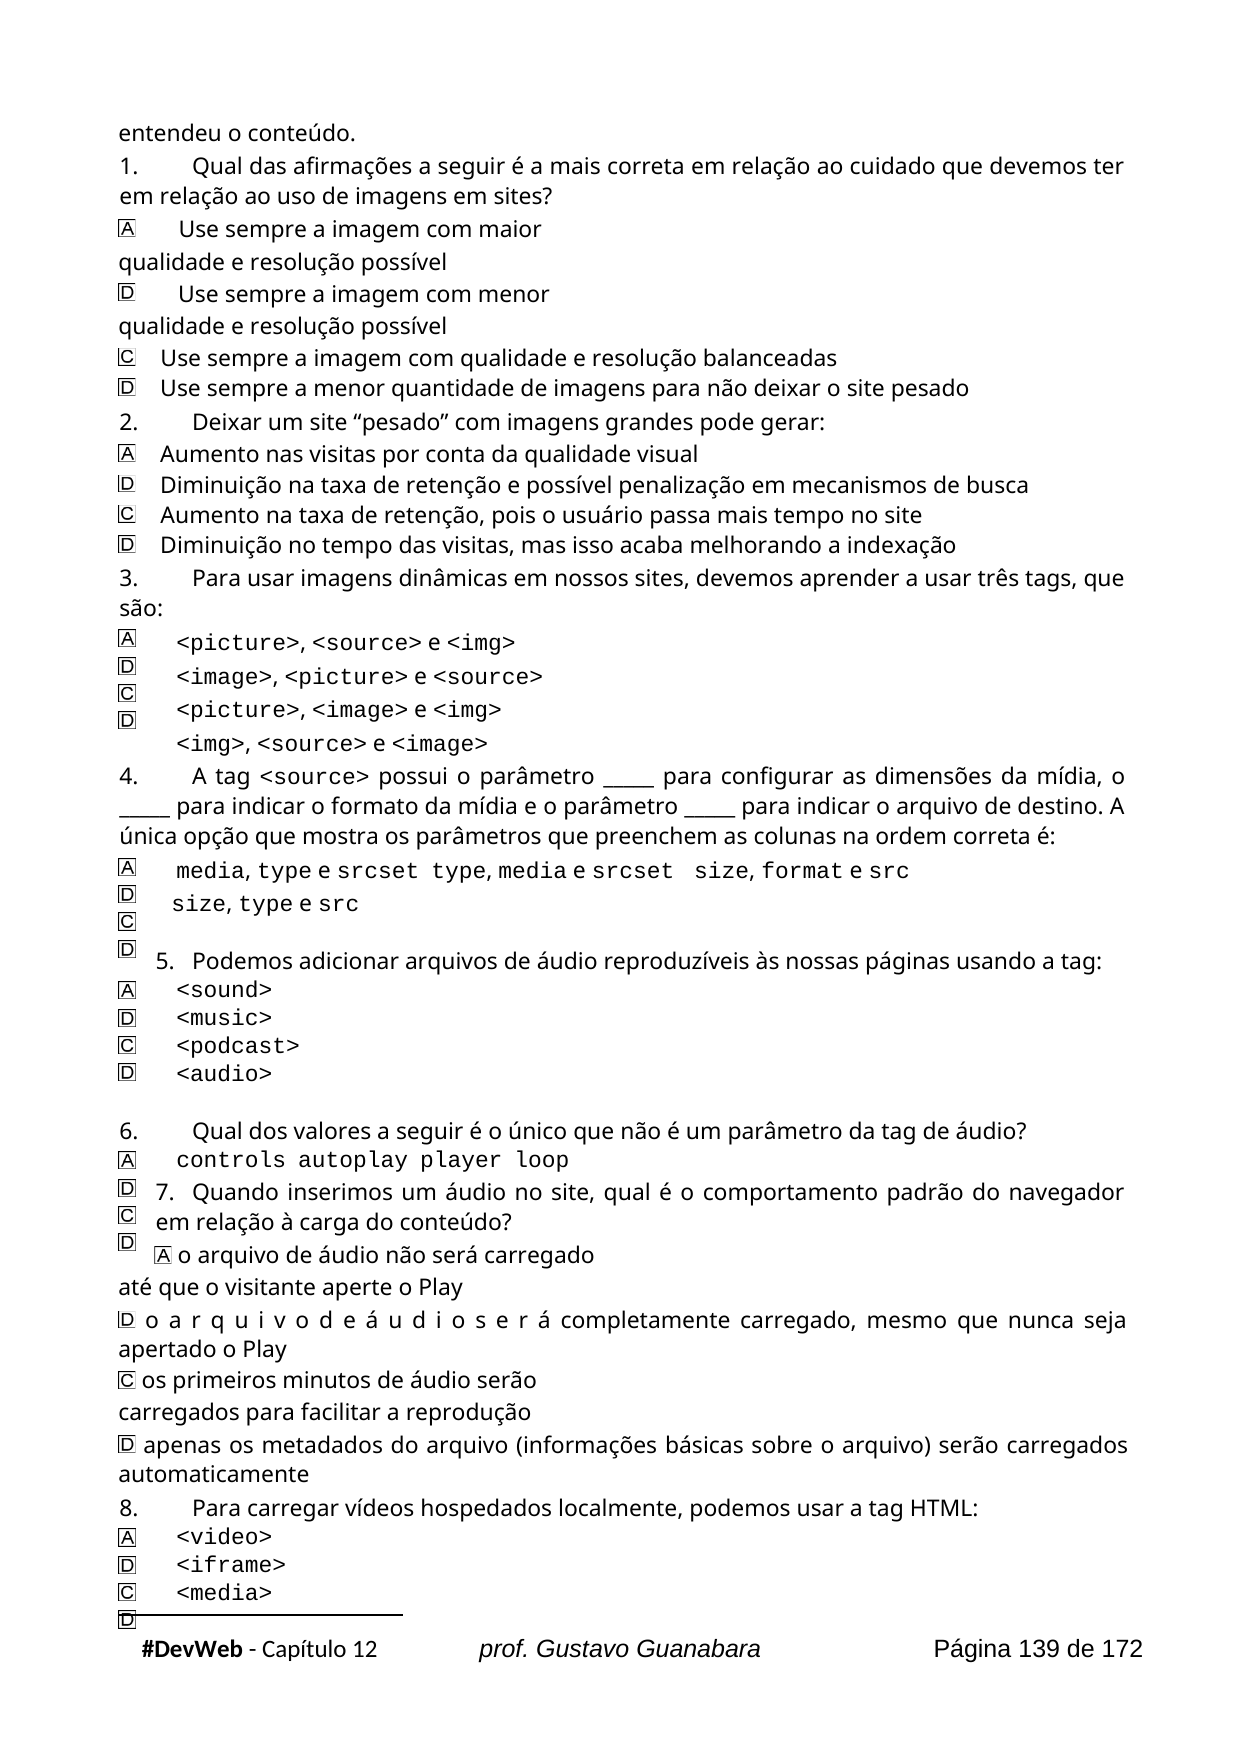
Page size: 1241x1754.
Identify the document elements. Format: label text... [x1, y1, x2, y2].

picture [118, 1435, 136, 1453]
picture [118, 657, 136, 675]
picture [154, 1246, 172, 1264]
picture [118, 1151, 136, 1169]
list Qual das afirmações a seguir é a mais correta em relação ao cuidado que devemos ter em relação ao uso de imagens em sites? [119, 150, 1126, 211]
picture [118, 378, 136, 396]
picture [118, 711, 136, 729]
text Use sempre a imagem com maior [136, 214, 1130, 244]
picture [118, 1528, 136, 1547]
text Diminuição na taxa de retenção e possível penalização em mecanismos de busca [118, 469, 1130, 499]
list A tag <source> possui o parâmetro _____ para configurar as dimensões da mídia, o _____ para indicar o formato da mídia e o parâmetro _____ para indicar o arquivo de destino. A única opção que mostra os parâmetros que preenchem as colunas na ordem correta é: [119, 761, 1126, 852]
list Deixar um site “pesado” com imagens grandes pode gerar: [119, 406, 1126, 436]
text controls autoplay player loop [134, 1148, 824, 1174]
picture [118, 444, 136, 462]
picture [118, 1556, 136, 1574]
text entendeu o conteúdo. [118, 117, 1130, 148]
text <picture>, <image> e <img> [134, 693, 1130, 725]
picture [118, 1179, 136, 1197]
list Podemos adicionar arquivos de áudio reproduzíveis às nossas páginas usando a tag: [119, 945, 1126, 975]
picture [118, 1206, 136, 1224]
text <picture>, <source> e <img> [134, 626, 1130, 657]
list Qual dos valores a seguir é o único que não é um parâmetro da tag de áudio? [119, 1115, 1126, 1145]
text Use sempre a imagem com menor [136, 278, 1130, 308]
picture [118, 1311, 136, 1328]
text qualidade e resolução possível [118, 246, 1130, 276]
picture [118, 505, 136, 523]
picture [118, 475, 136, 492]
picture [118, 1583, 136, 1601]
text <music> [134, 1006, 1130, 1032]
text qualidade e resolução possível [118, 310, 1130, 341]
picture [118, 535, 136, 553]
list Para usar imagens dinâmicas em nossos sites, devemos aprender a usar três tags, que são: [119, 563, 1126, 623]
text media, type e srcset type, media e srcset size, format e src size, type e src [134, 854, 975, 918]
picture [118, 348, 136, 366]
text carregados para facilitar a reprodução [118, 1397, 1130, 1427]
list Para carregar vídeos hospedados localmente, podemos usar a tag HTML: [119, 1492, 1126, 1522]
picture [118, 1610, 136, 1629]
picture [118, 629, 136, 647]
list Quando inserimos um áudio no site, qual é o comportamento padrão do navegador em relação à carga do conteúdo? [119, 1176, 1126, 1237]
text Aumento na taxa de retenção, pois o usuário passa mais tempo no site [118, 499, 1130, 530]
picture [118, 981, 136, 999]
picture [118, 1036, 136, 1054]
text <img>, <source> e <image> [134, 727, 1130, 758]
text <media> [134, 1582, 1130, 1608]
text Use sempre a menor quantidade de imagens para não deixar o site pesado [118, 373, 1130, 403]
picture [118, 1233, 136, 1251]
picture [118, 940, 136, 958]
text o a r q u i v o d e á u d i o s e r á completamente carregado, mesmo que nunca seja apertado o Play [118, 1304, 1130, 1364]
text os primeiros minutos de áudio serão [118, 1364, 1130, 1395]
picture [118, 684, 136, 702]
picture [118, 1063, 136, 1081]
text <audio> [134, 1063, 1130, 1089]
text <image>, <picture> e <source> [134, 660, 1130, 691]
text <sound> [134, 978, 1130, 1004]
text Use sempre a imagem com qualidade e resolução balanceadas [118, 342, 1130, 373]
picture [118, 219, 136, 237]
picture [118, 1009, 136, 1027]
text Diminuição no tempo das visitas, mas isso acaba melhorando a indexação [118, 530, 1130, 560]
picture [118, 912, 136, 931]
text apenas os metadados do arquivo (informações básicas sobre o arquivo) serão carregados automaticamente [118, 1429, 1130, 1489]
picture [118, 858, 136, 876]
text Aumento nas visitas por conta da qualidade visual [118, 439, 1130, 469]
text <iframe> [134, 1553, 1130, 1579]
text o arquivo de áudio não será carregado [118, 1239, 1130, 1270]
text <video> [134, 1525, 1130, 1551]
text <podcast> [134, 1034, 1130, 1060]
picture [118, 885, 136, 903]
text até que o visitante aperte o Play [118, 1272, 1130, 1302]
picture [118, 1371, 136, 1389]
picture [118, 283, 136, 301]
